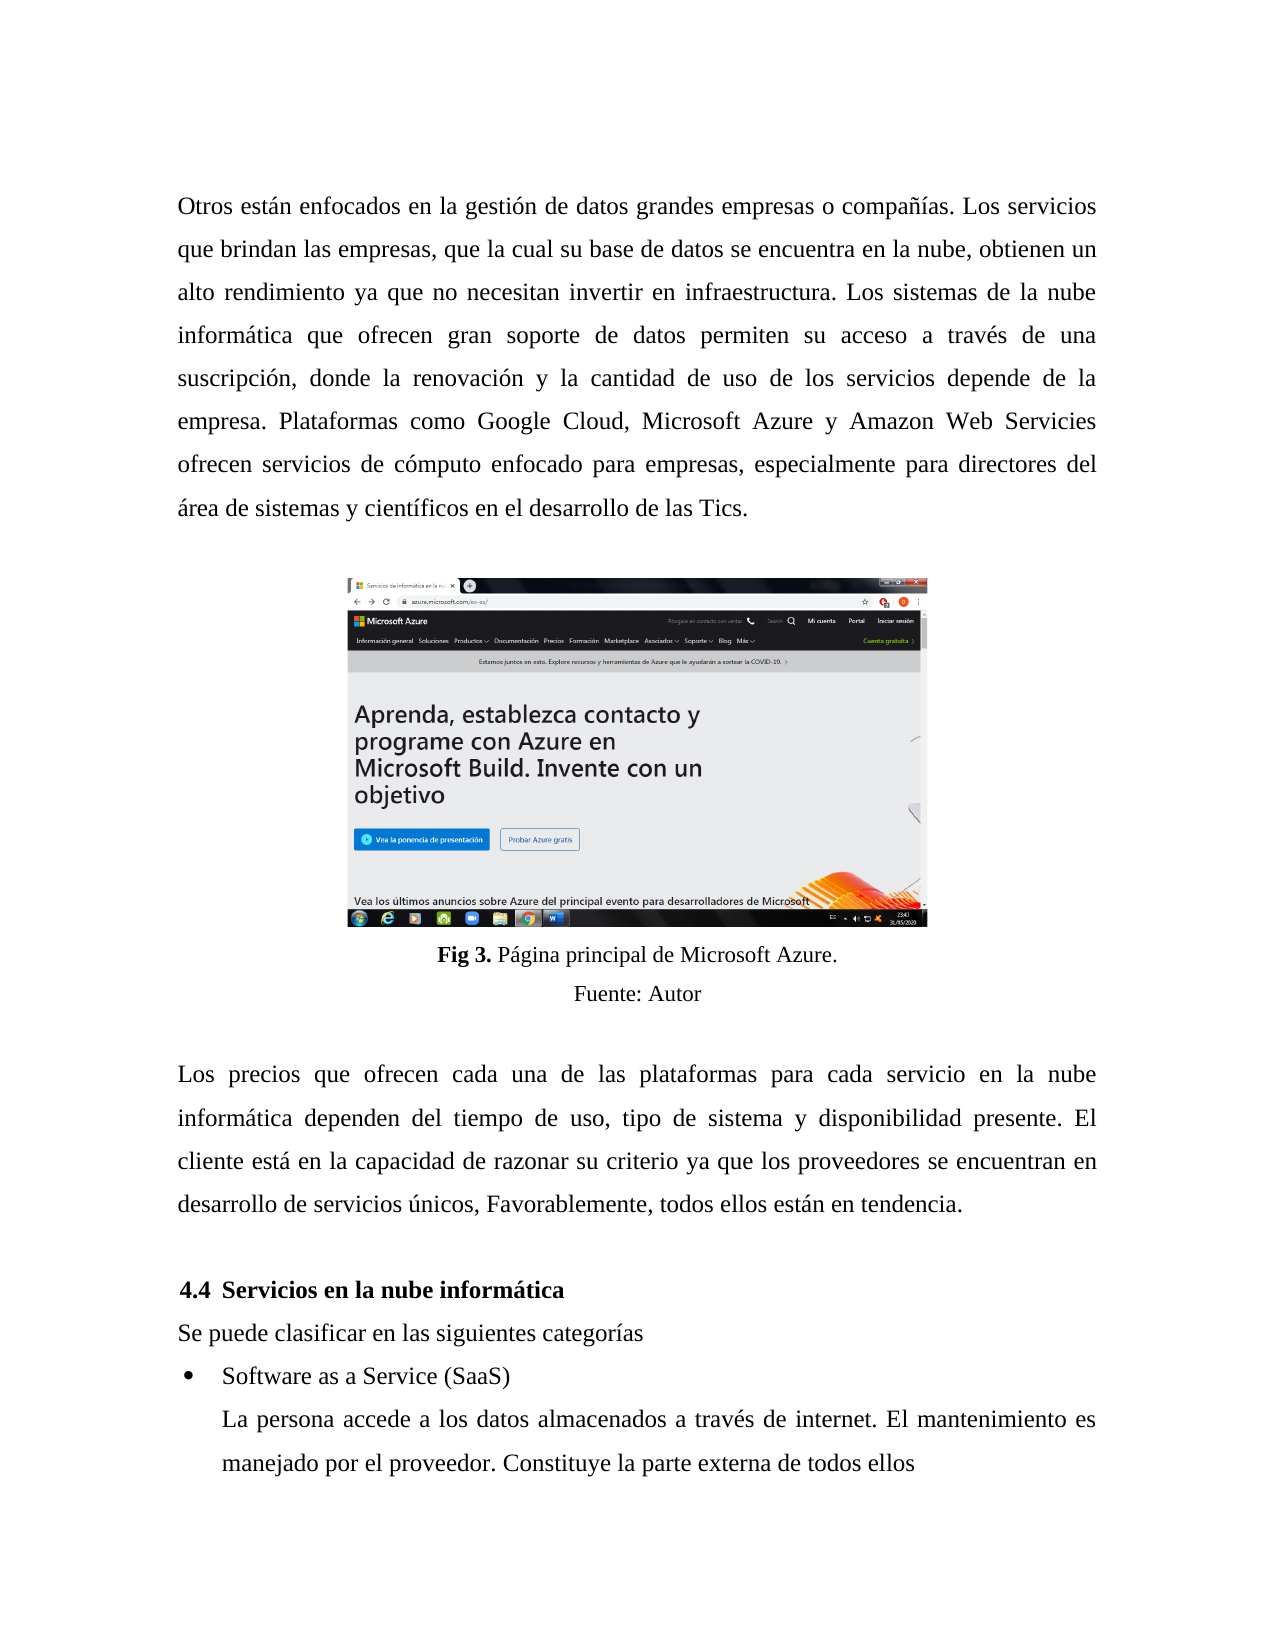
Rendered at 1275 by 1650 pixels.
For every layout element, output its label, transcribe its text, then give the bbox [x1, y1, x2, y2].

picture [347, 578, 928, 927]
list Se puede clasificar en las siguientes categorías [177, 1318, 1098, 1347]
list Los precios que ofrecen cada una de las plataformas para cada servicio en la nube informática dependen del tiempo de uso, tipo de sistema y disponibilidad presente. El cliente está en la capacidad de razonar su criterio ya que los proveedores se encuentran en desarrollo de servicios únicos, Favorablemente, todos ellos están en tendencia. [177, 1059, 1098, 1218]
list Fig 3. Página principal de Microsoft Azure. [177, 941, 1098, 967]
list Software as a Service (SaaS) [184, 1361, 1098, 1390]
list Fuente: Autor [177, 981, 1098, 1007]
list Otros están enfocados en la gestión de datos grandes empresas o compañías. Los servicios que brindan las empresas, que la cual su base de datos se encuentra en la nube, obtienen un alto rendimiento ya que no necesitan invertir en infraestructura. Los sistemas de la nube informática que ofrecen gran soporte de datos permiten su acceso a través de una suscripción, donde la renovación y la cantidad de uso de los servicios depende de la empresa. Plataformas como Google Cloud, Microsoft Azure y Amazon Web Servicies ofrecen servicios de cómputo enfocado para empresas, especialmente para directores del área de sistemas y científicos en el desarrollo de las Tics. [177, 191, 1098, 521]
list Servicios en la nube informática [179, 1275, 1098, 1304]
list La persona accede a los datos almacenados a través de internet. El mantenimiento es manejado por el proveedor. Constituye la parte externa de todos ellos [222, 1404, 1098, 1476]
